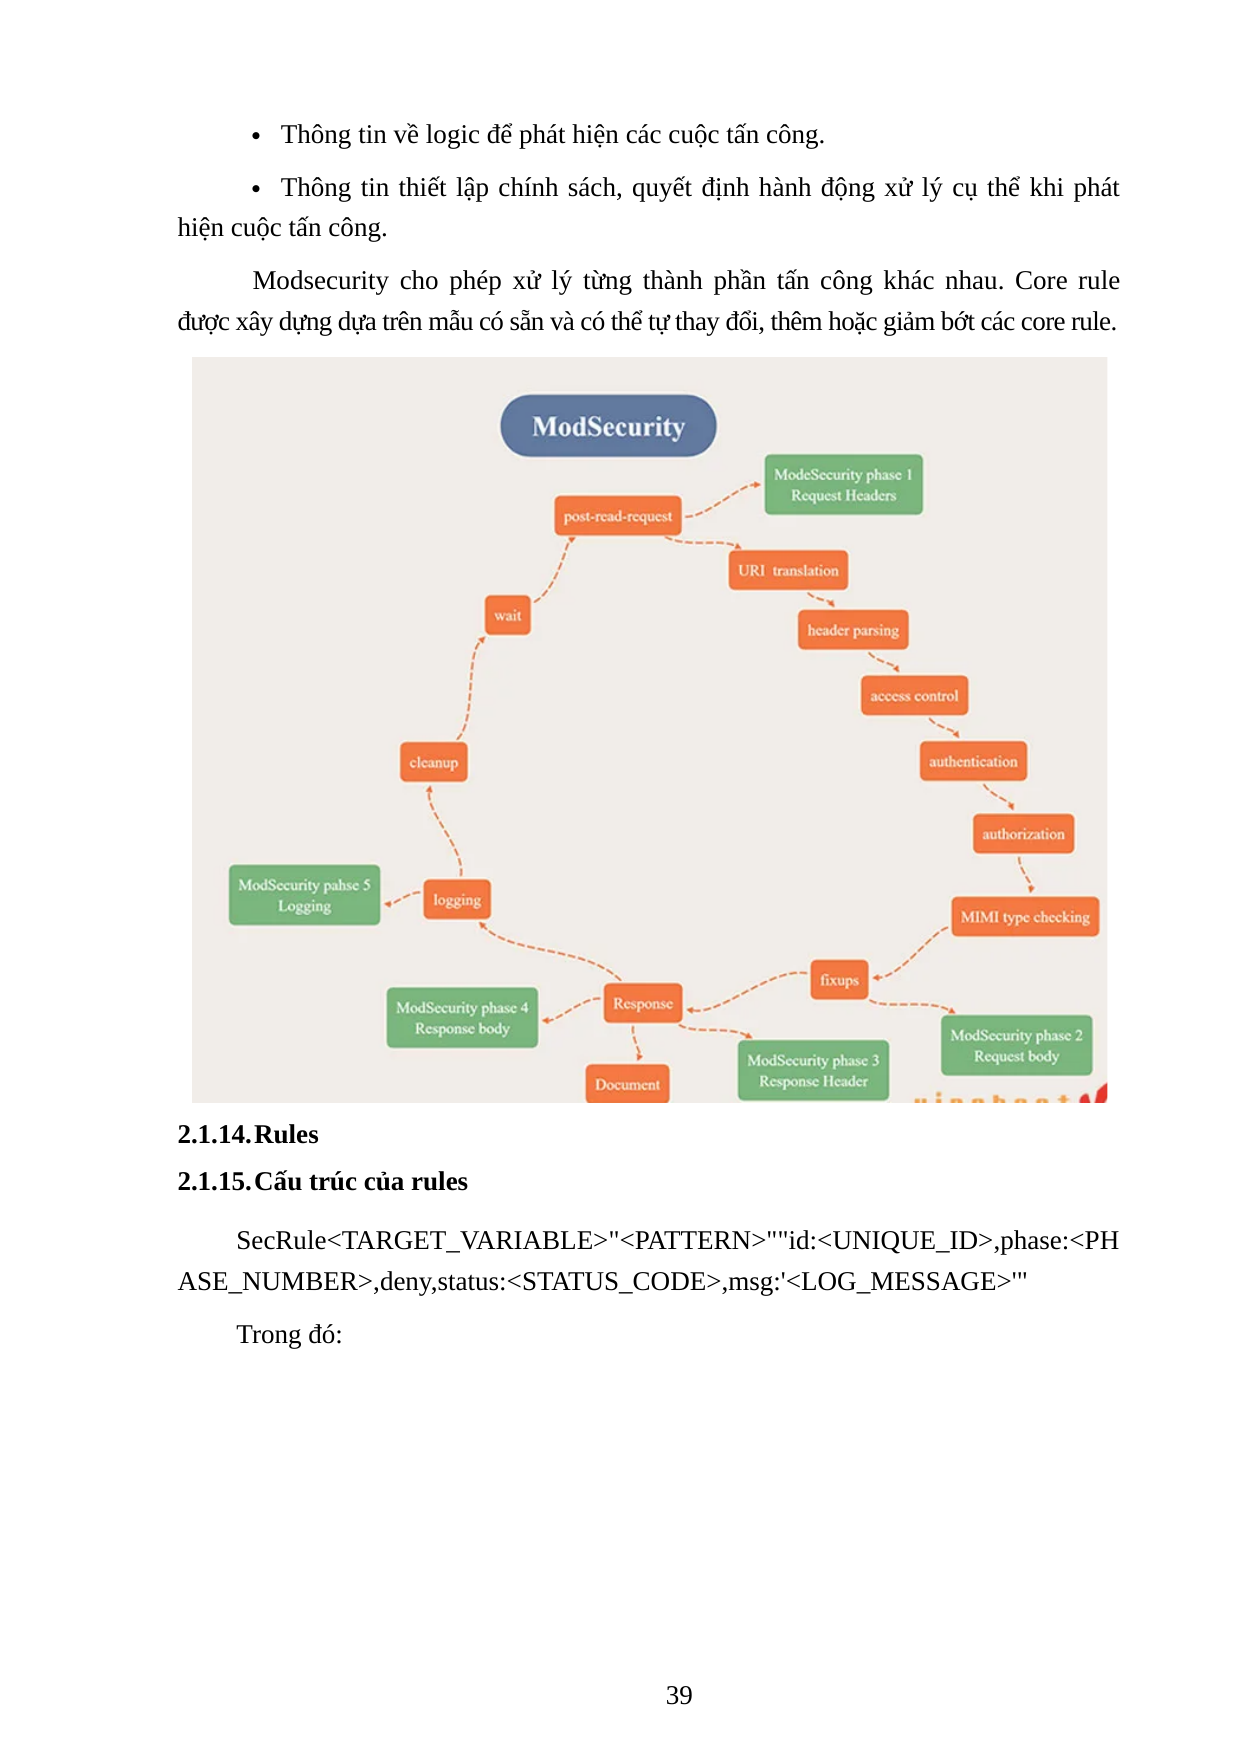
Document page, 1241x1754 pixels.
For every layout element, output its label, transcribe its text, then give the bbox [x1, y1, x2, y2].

text SecRule<TARGET_VARIABLE>"<PATTERN>""id:<UNIQUE_ID>,phase:<PH ASE_NUMBER>,deny,status:<STATUS_CODE>,msg:'<LOG_MESSAGE>'" [177, 1224, 1122, 1296]
list Thông tin thiết lập chính sách, quyết định hành động xử lý cụ thể khi phát hiện cuộc tấn công. [177, 171, 1122, 243]
list Cấu trúc của rules [177, 1165, 1122, 1196]
list Thông tin về logic để phát hiện các cuộc tấn công. [177, 118, 1122, 149]
list Rules [177, 1118, 1122, 1150]
picture [192, 357, 1108, 1103]
text Trong đó: [177, 1318, 1122, 1349]
text Modsecurity cho phép xử lý từng thành phần tấn công khác nhau. Core rule được xây dựng dựa trên mẫu có sẵn và có thể tự thay đổi, thêm hoặc giảm bớt các core rule. [177, 264, 1122, 336]
